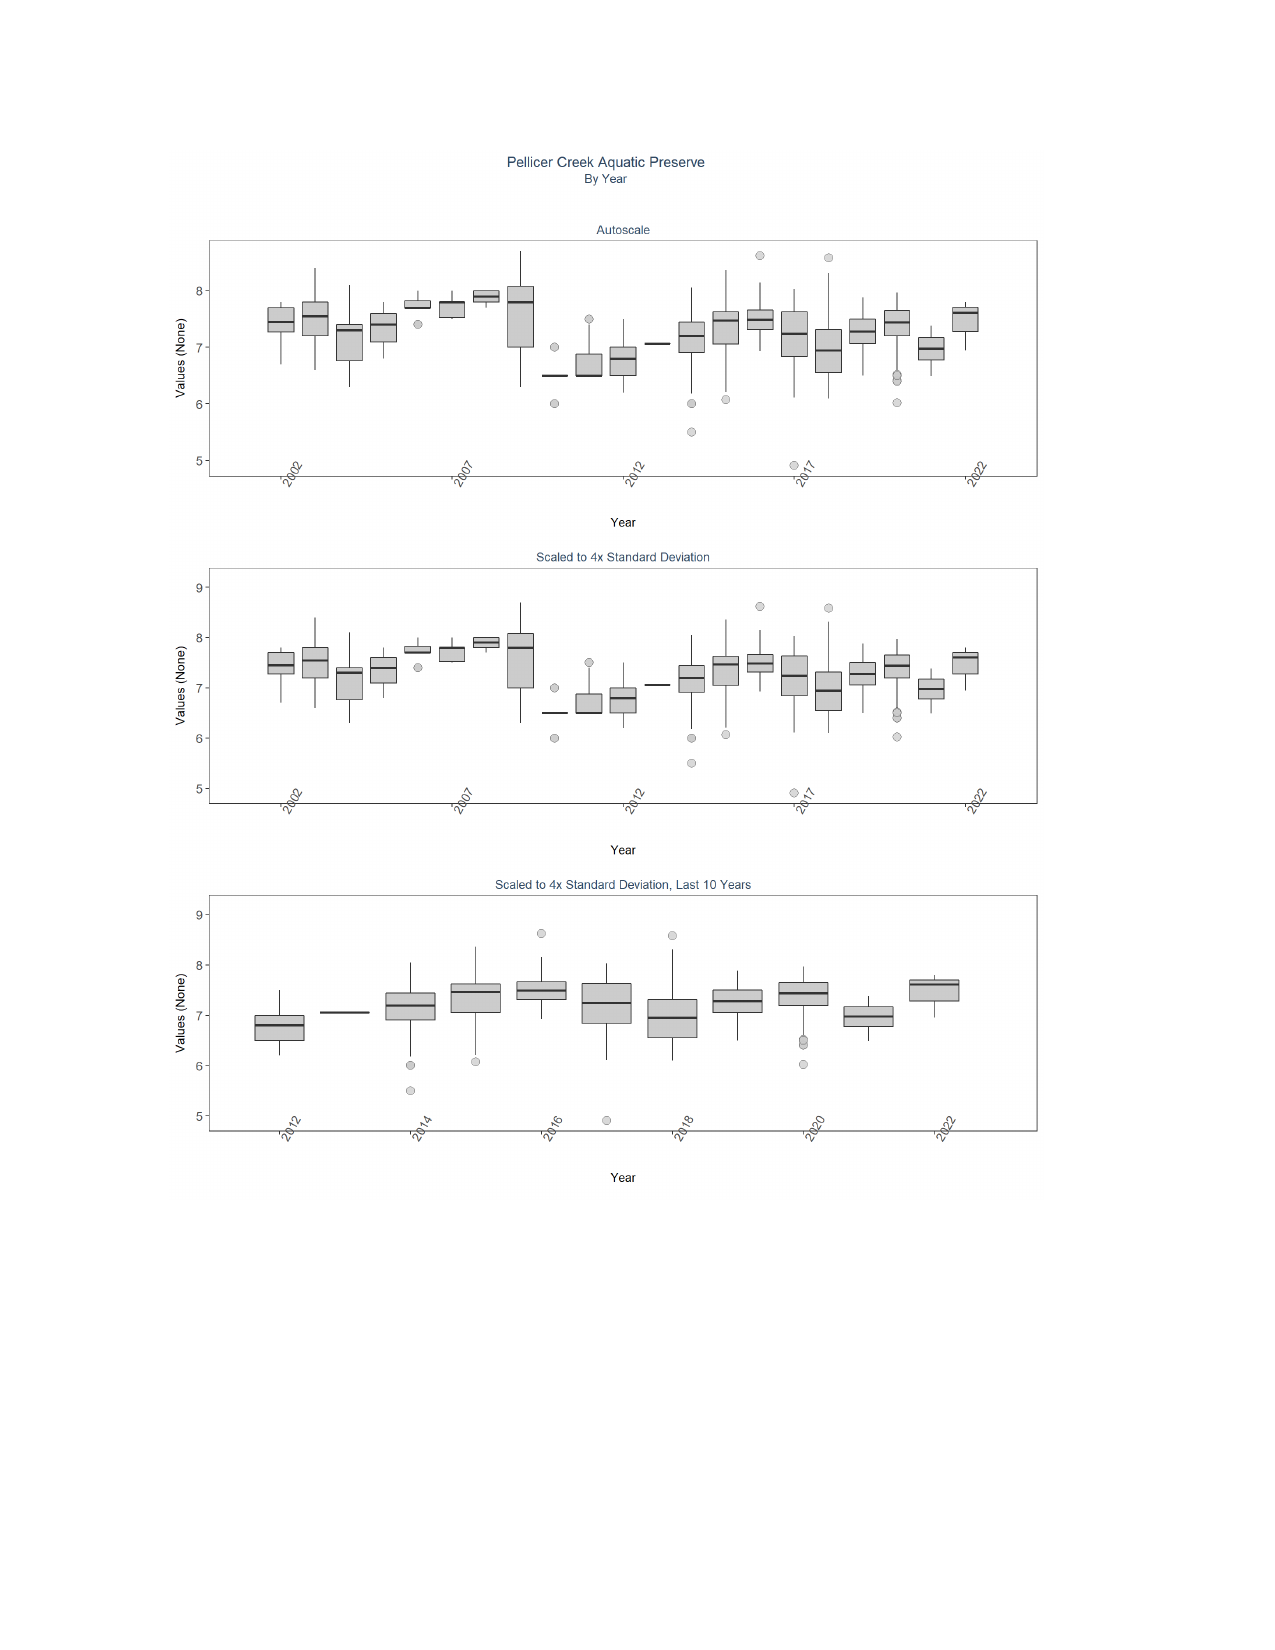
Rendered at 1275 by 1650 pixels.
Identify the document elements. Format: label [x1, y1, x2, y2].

picture [168, 150, 1044, 1200]
